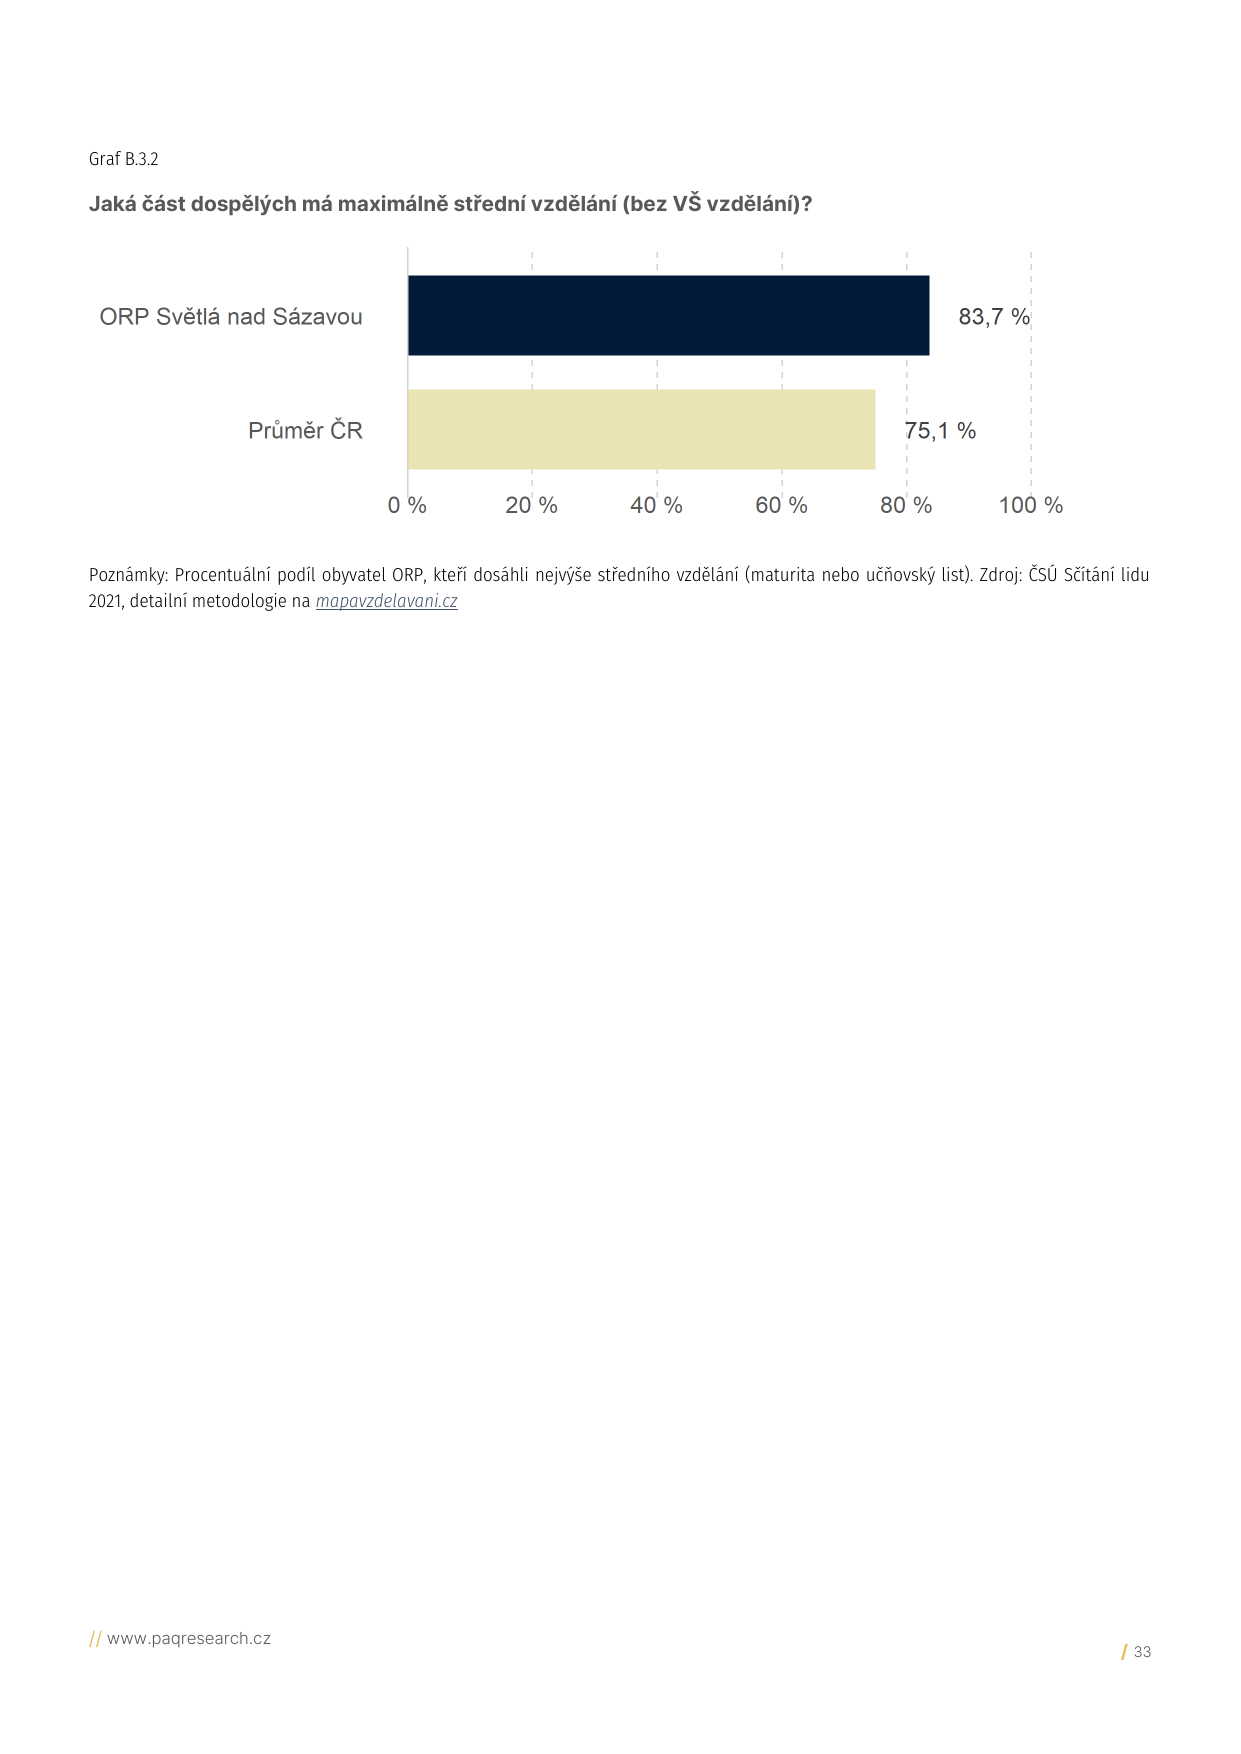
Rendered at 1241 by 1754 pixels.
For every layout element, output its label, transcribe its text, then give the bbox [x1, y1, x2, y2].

picture [88, 216, 1139, 548]
text Graf B.3.2 [89, 148, 1152, 170]
text Jaká část dospělých má maximálně střední vzdělání (bez VŠ vzdělání)? [89, 186, 1152, 216]
text Poznámky: Procentuální podíl obyvatel ORP, kteří dosáhli nejvýše středního vzdělání (maturita nebo učňovský list). Zdroj: ČSÚ Sčítání lidu 2021, detailní metodologie na mapavzdelavani.cz [89, 564, 1152, 613]
